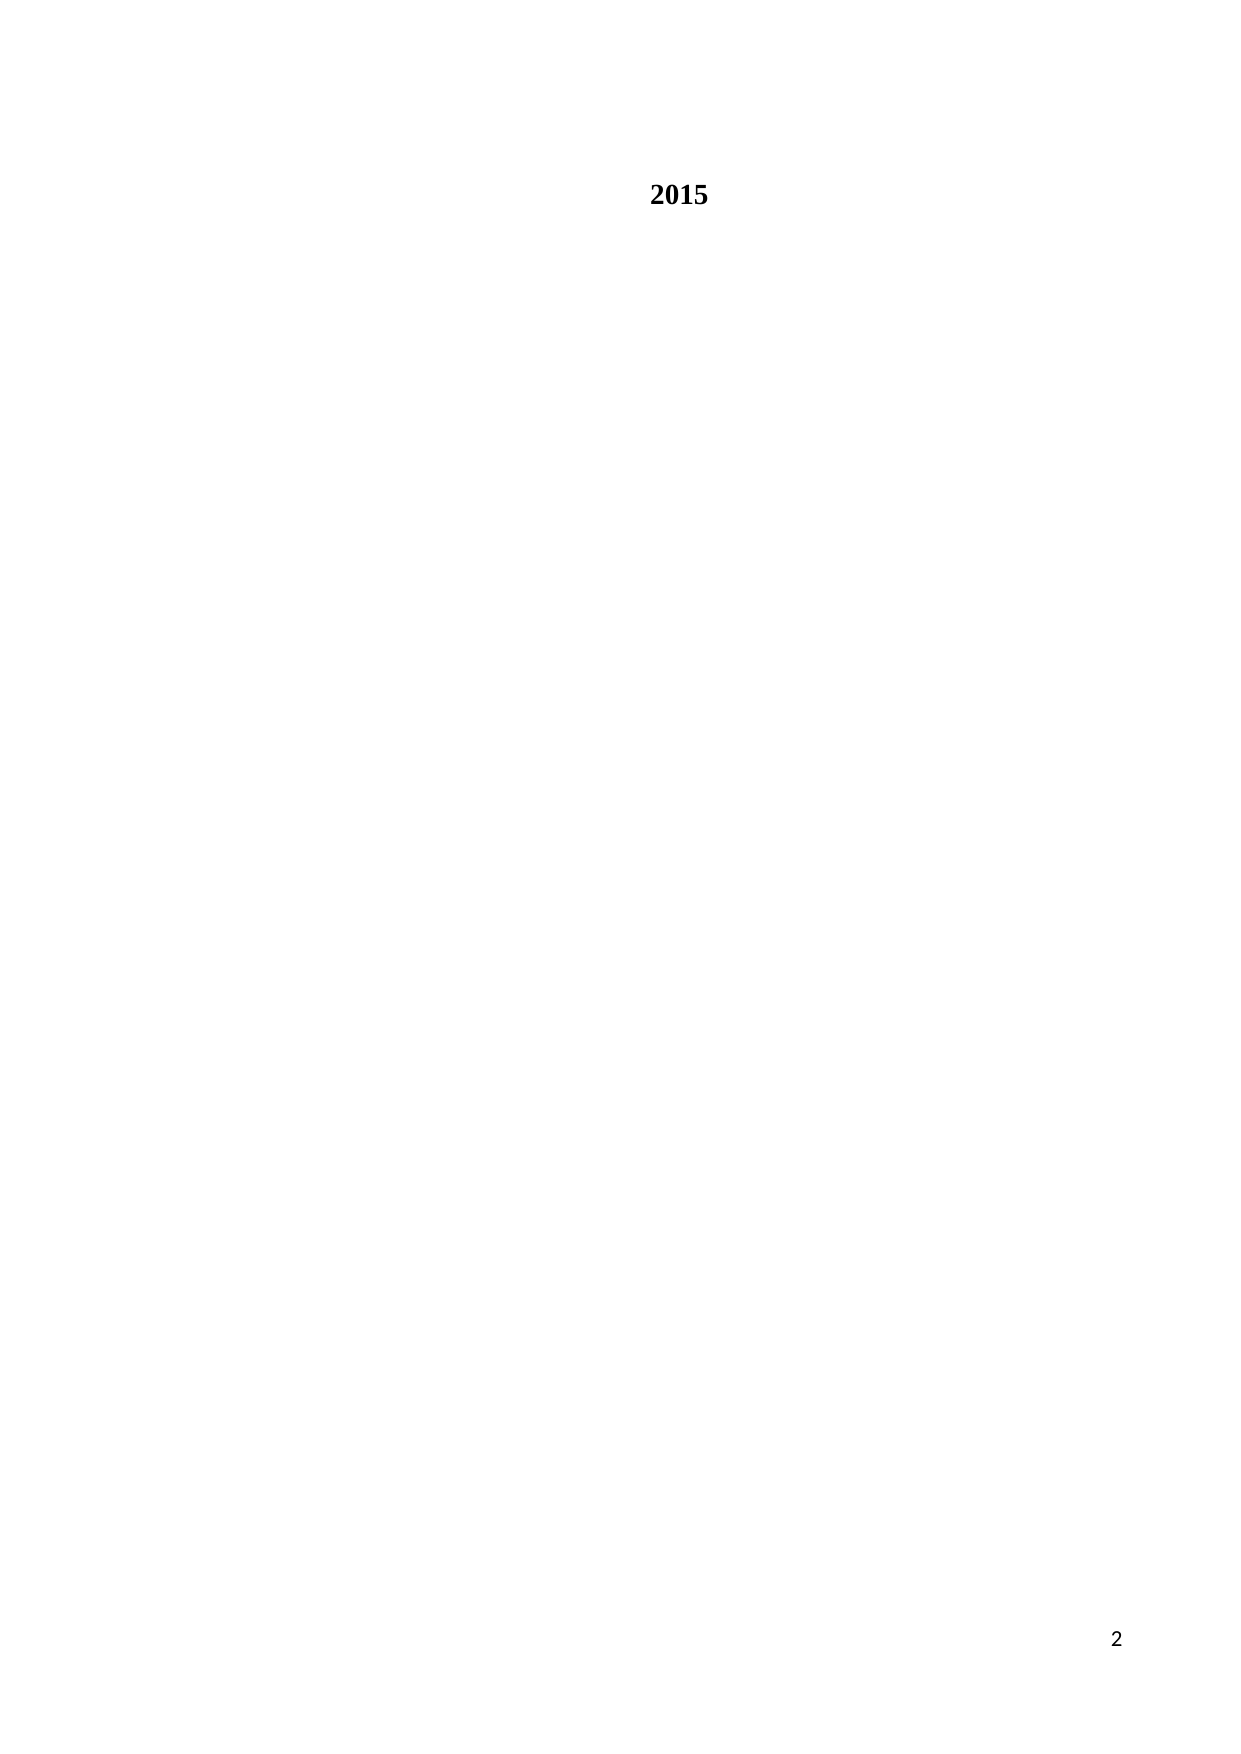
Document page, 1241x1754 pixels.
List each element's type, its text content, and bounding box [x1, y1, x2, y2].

text 2015 [236, 177, 1122, 211]
